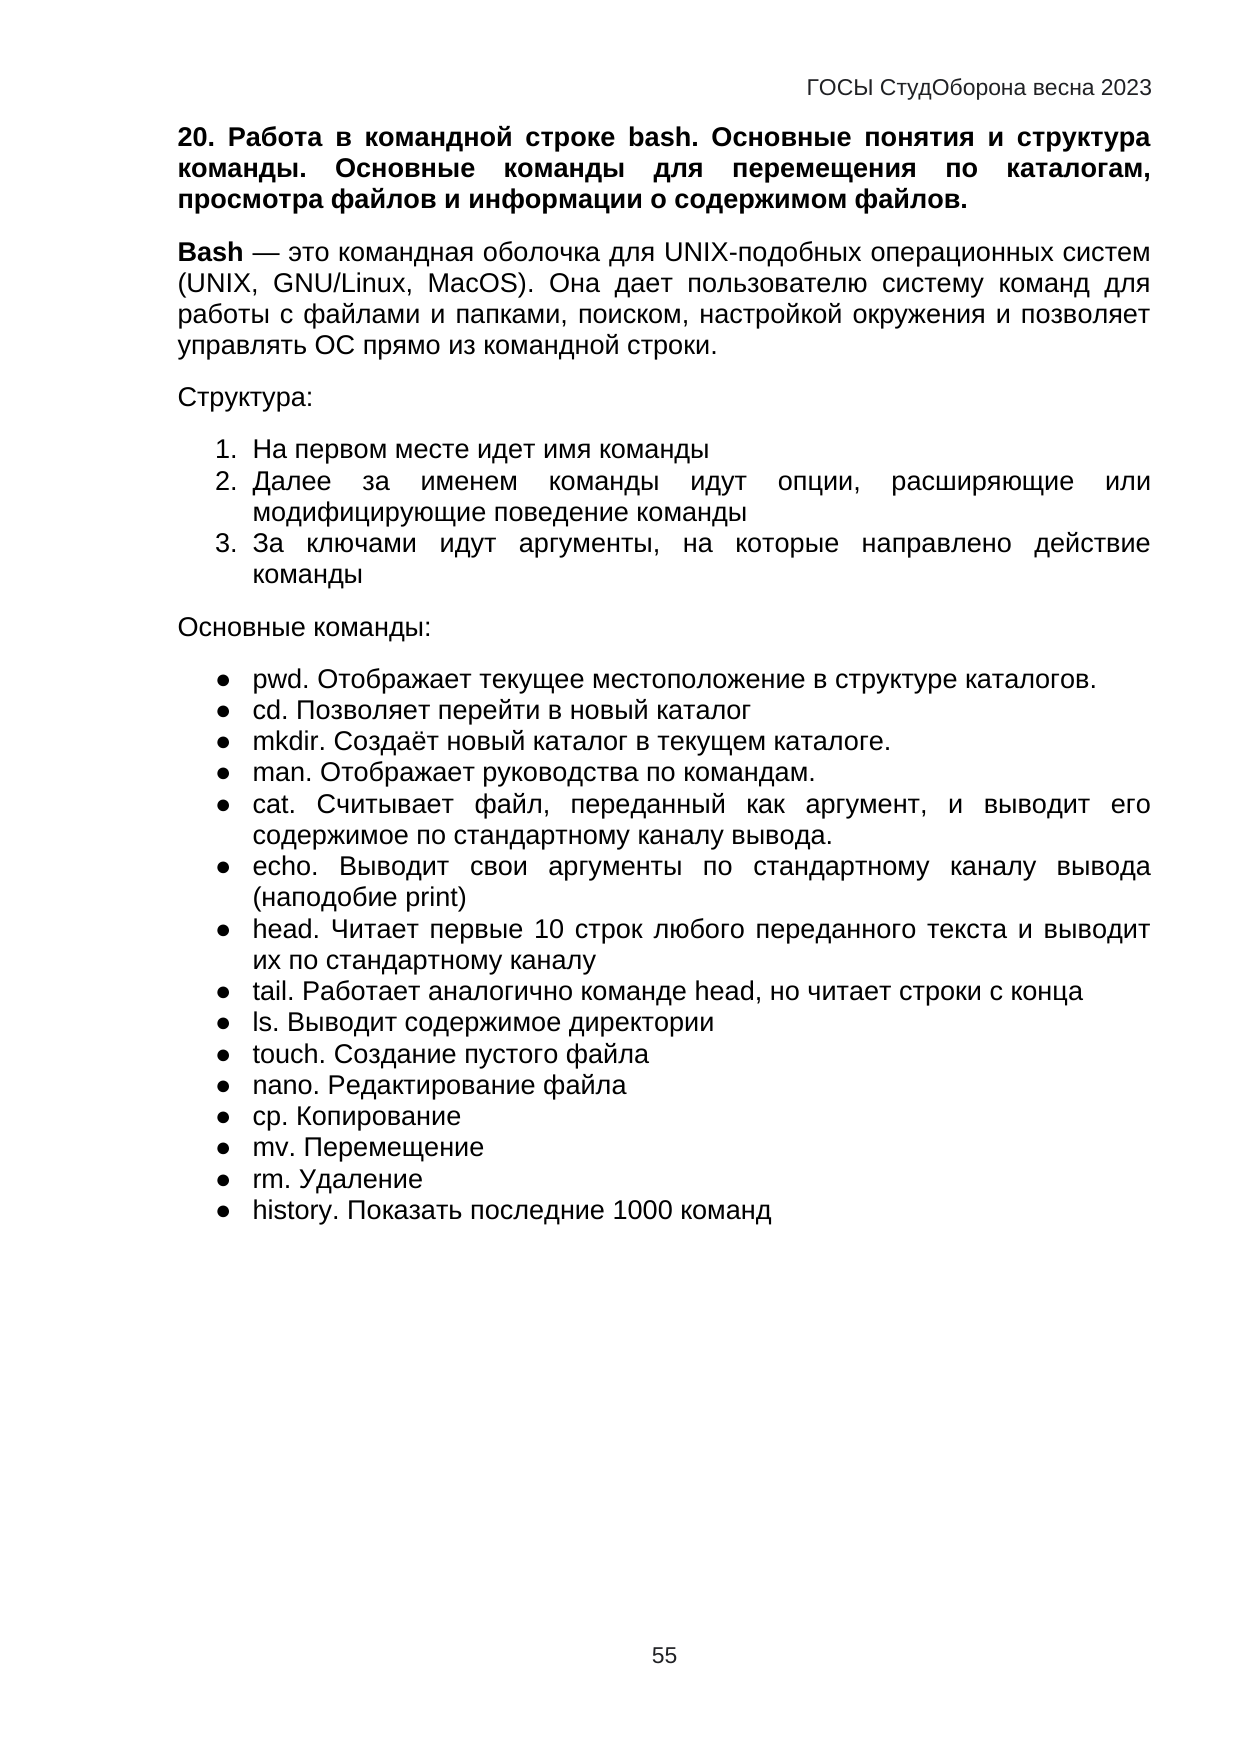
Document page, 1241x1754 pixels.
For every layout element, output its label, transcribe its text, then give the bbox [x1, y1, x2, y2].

list mkdir. Создаёт новый каталог в текущем каталоге. [215, 725, 1152, 756]
list man. Отображает руководства по командам. [215, 756, 1152, 788]
text Основные команды: [177, 611, 1152, 642]
text Структура: [177, 381, 1152, 413]
list rm. Удаление [215, 1163, 1152, 1194]
list tail. Работает аналогично команде head, но читает строки с конца [215, 975, 1152, 1006]
list pwd. Отображает текущее местоположение в структуре каталогов. [215, 663, 1152, 694]
text Bash — это командная оболочка для UNIX-подобных операционных систем (UNIX, GNU/Linux, MacOS). Она дает пользователю систему команд для работы с файлами и папками, поиском, настройкой окружения и позволяет управлять ОС прямо из командной строки. [177, 236, 1152, 361]
list echo. Выводит свои аргументы по стандартному каналу вывода (наподобие print) [215, 850, 1152, 913]
list ls. Выводит содержимое директории [215, 1006, 1152, 1038]
subtitle 20. Работа в командной строке bash. Основные понятия и структура команды. Основные команды для перемещения по каталогам, просмотра файлов и информации о содержимом файлов. [177, 121, 1152, 215]
list cd. Позволяет перейти в новый каталог [215, 694, 1152, 725]
list touch. Создание пустого файла [215, 1038, 1152, 1069]
list nano. Редактирование файла [215, 1069, 1152, 1100]
list На первом месте идет имя команды [215, 433, 1152, 465]
list Далее за именем команды идут опции, расширяющие или модифицирующие поведение команды [215, 465, 1152, 527]
list cp. Копирование [215, 1100, 1152, 1131]
list За ключами идут аргументы, на которые направлено действие команды [215, 527, 1152, 590]
list history. Показать последние 1000 команд [215, 1194, 1152, 1225]
list head. Читает первые 10 строк любого переданного текста и выводит их по стандартному каналу [215, 913, 1152, 975]
list mv. Перемещение [215, 1131, 1152, 1163]
list cat. Считывает файл, переданный как аргумент, и выводит его содержимое по стандартному каналу вывода. [215, 788, 1152, 850]
